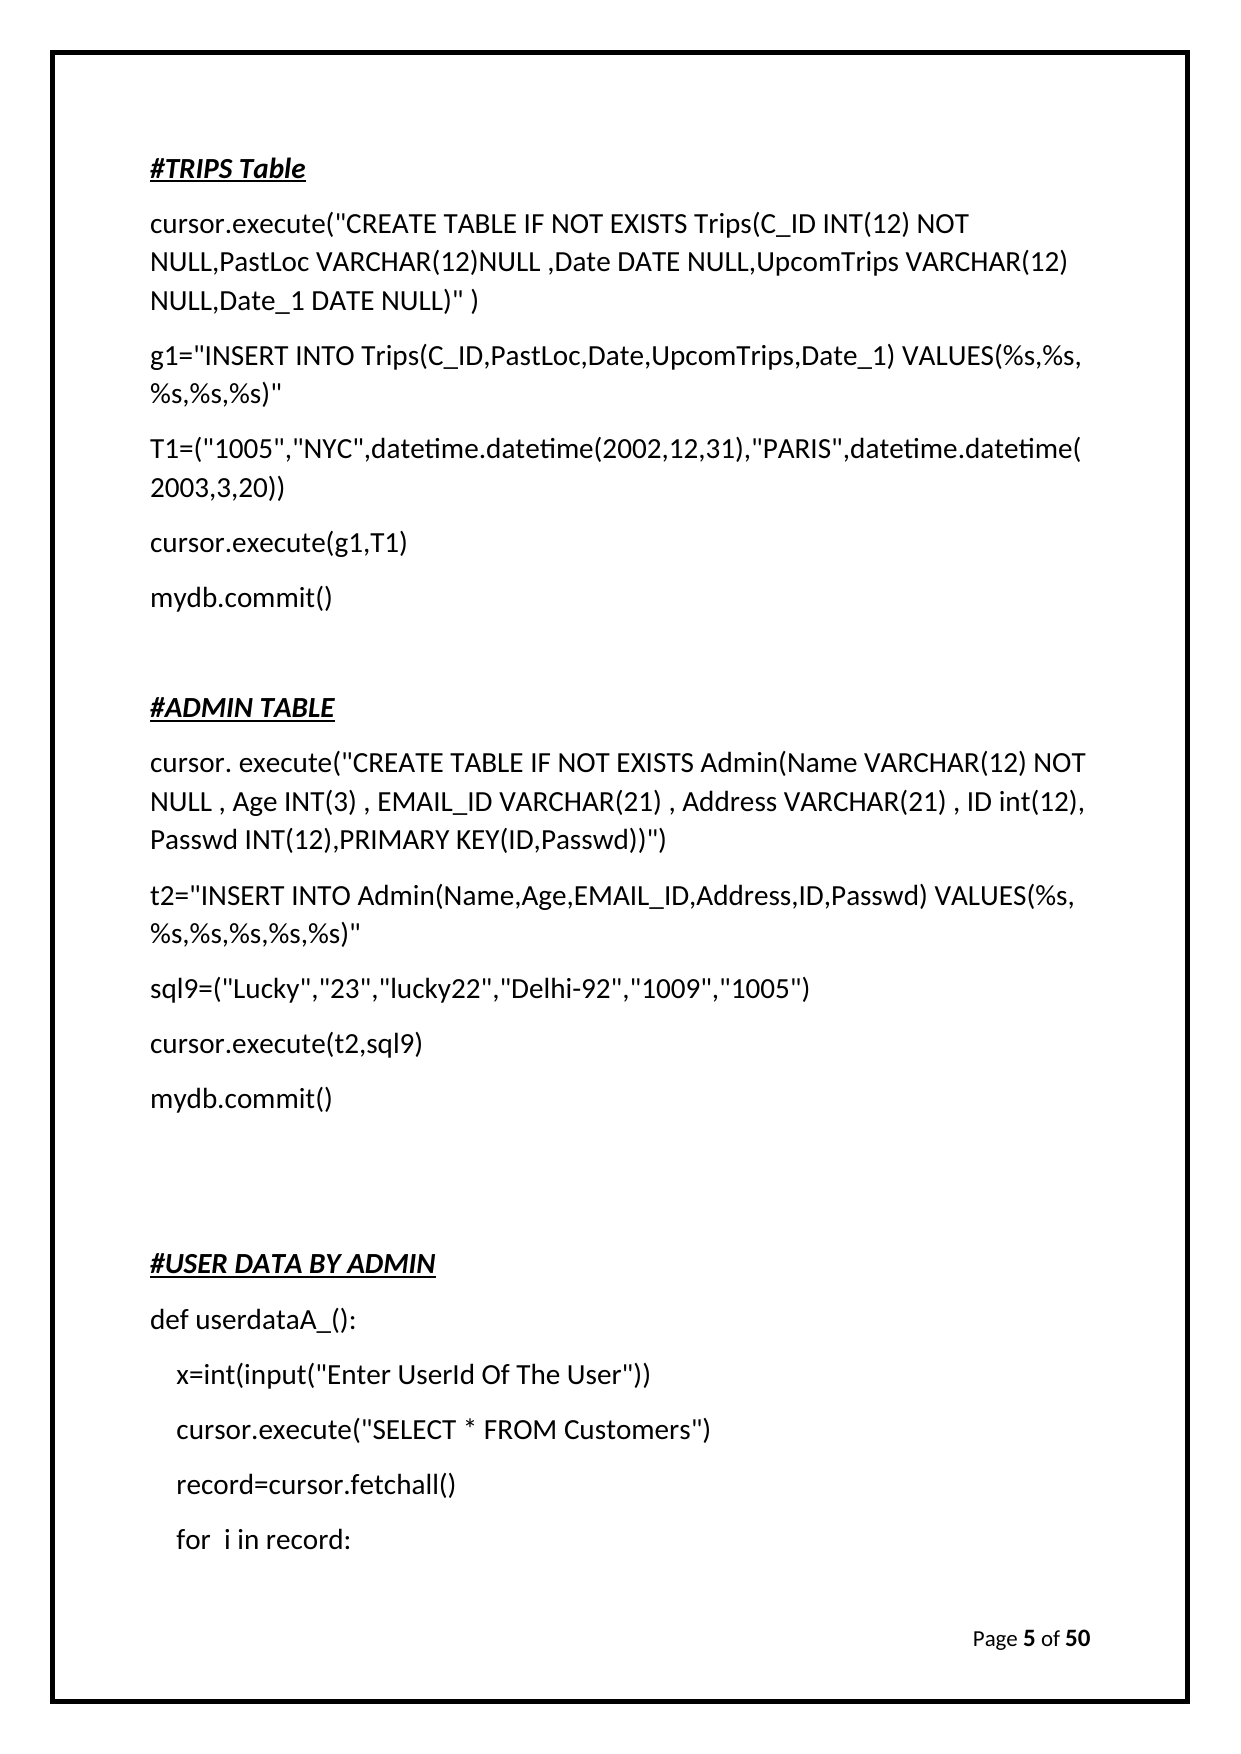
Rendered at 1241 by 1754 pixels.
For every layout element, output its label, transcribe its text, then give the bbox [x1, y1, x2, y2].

text def userdataA_(): [150, 1301, 1090, 1336]
text g1="INSERT INTO Trips(C_ID,PastLoc,Date,UpcomTrips,Date_1) VALUES(%s,%s,%s,%s,%s)" [150, 337, 1090, 411]
text cursor.execute(t2,sql9) [150, 1025, 1090, 1061]
text cursor.execute("SELECT * FROM Customers") [150, 1411, 1090, 1447]
text sql9=("Lucky","23","lucky22","Delhi-92","1009","1005") [150, 970, 1090, 1006]
text record=cursor.fetchall() [150, 1466, 1090, 1502]
text #ADMIN TABLE [150, 689, 1090, 725]
text #USER DATA BY ADMIN [150, 1246, 1090, 1281]
text t2="INSERT INTO Admin(Name,Age,EMAIL_ID,Address,ID,Passwd) VALUES(%s,%s,%s,%s,%s,%s)" [150, 877, 1090, 951]
text for i in record: [150, 1521, 1090, 1557]
text cursor.execute(g1,T1) [150, 524, 1090, 560]
text cursor. execute("CREATE TABLE IF NOT EXISTS Admin(Name VARCHAR(12) NOT NULL , Age INT(3) , EMAIL_ID VARCHAR(21) , Address VARCHAR(21) , ID int(12), Passwd INT(12),PRIMARY KEY(ID,Passwd))") [150, 744, 1090, 857]
text mydb.commit() [150, 1080, 1090, 1116]
text cursor.execute("CREATE TABLE IF NOT EXISTS Trips(C_ID INT(12) NOT NULL,PastLoc VARCHAR(12)NULL ,Date DATE NULL,UpcomTrips VARCHAR(12) NULL,Date_1 DATE NULL)" ) [150, 205, 1090, 318]
text mydb.commit() [150, 579, 1090, 615]
text x=int(input("Enter UserId Of The User")) [150, 1356, 1090, 1391]
text #TRIPS Table [150, 150, 1090, 186]
text T1=("1005","NYC",datetime.datetime(2002,12,31),"PARIS",datetime.datetime(2003,3,20)) [150, 431, 1090, 505]
